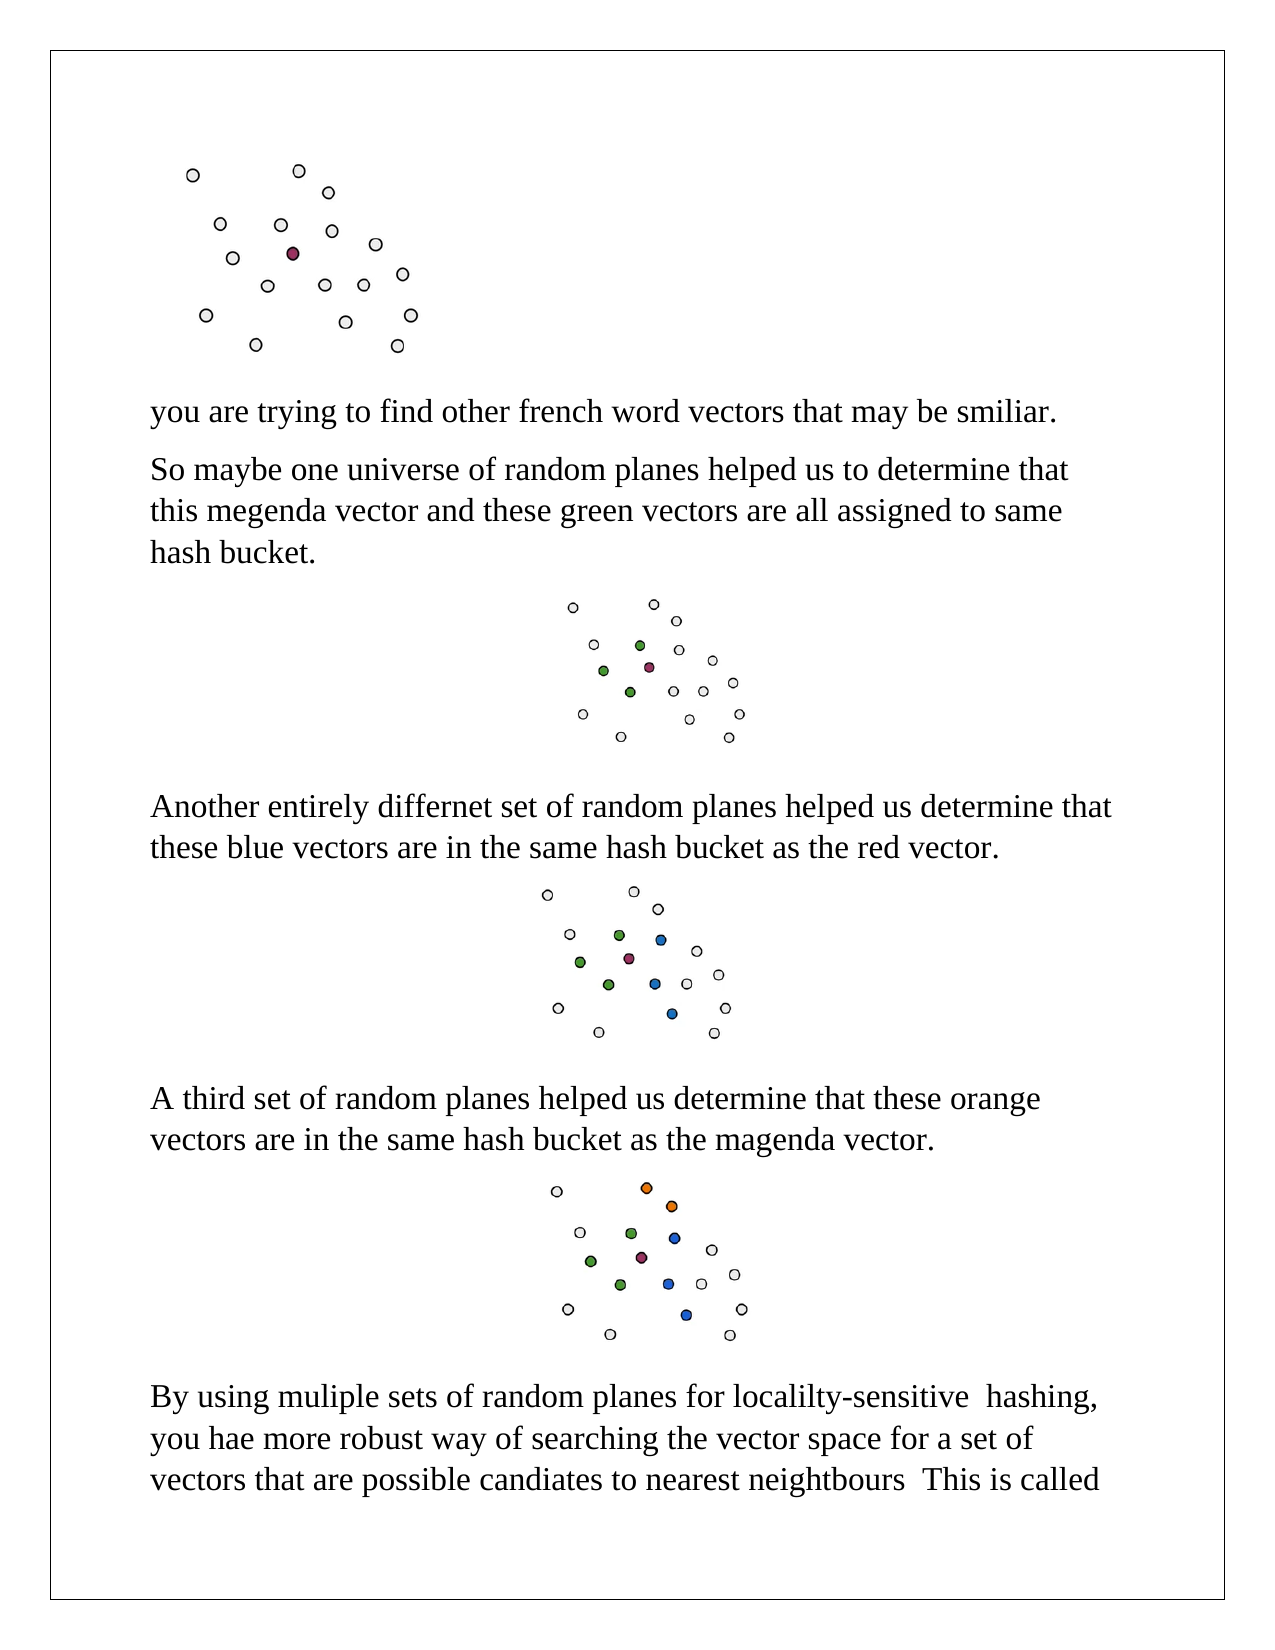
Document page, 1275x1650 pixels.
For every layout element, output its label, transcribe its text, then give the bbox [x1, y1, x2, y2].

picture [150, 150, 440, 373]
picture [513, 1177, 762, 1358]
picture [506, 590, 769, 768]
text Another entirely differnet set of random planes helped us determine that these blue vectors are in the same hash bucket as the red vector. [150, 786, 1125, 866]
text you are trying to find other french word vectors that may be smiliar. [150, 391, 1125, 430]
picture [526, 885, 749, 1059]
text So maybe one universe of random planes helped us to determine that this megenda vector and these green vectors are all assigned to same hash bucket. [150, 449, 1125, 570]
text By using muliple sets of random planes for localilty-sensitive hashing, you hae more robust way of searching the vector space for a set of vectors that are possible candiates to nearest neightbours This is called [150, 1377, 1125, 1498]
text A third set of random planes helped us determine that these orange vectors are in the same hash bucket as the magenda vector. [150, 1078, 1125, 1158]
